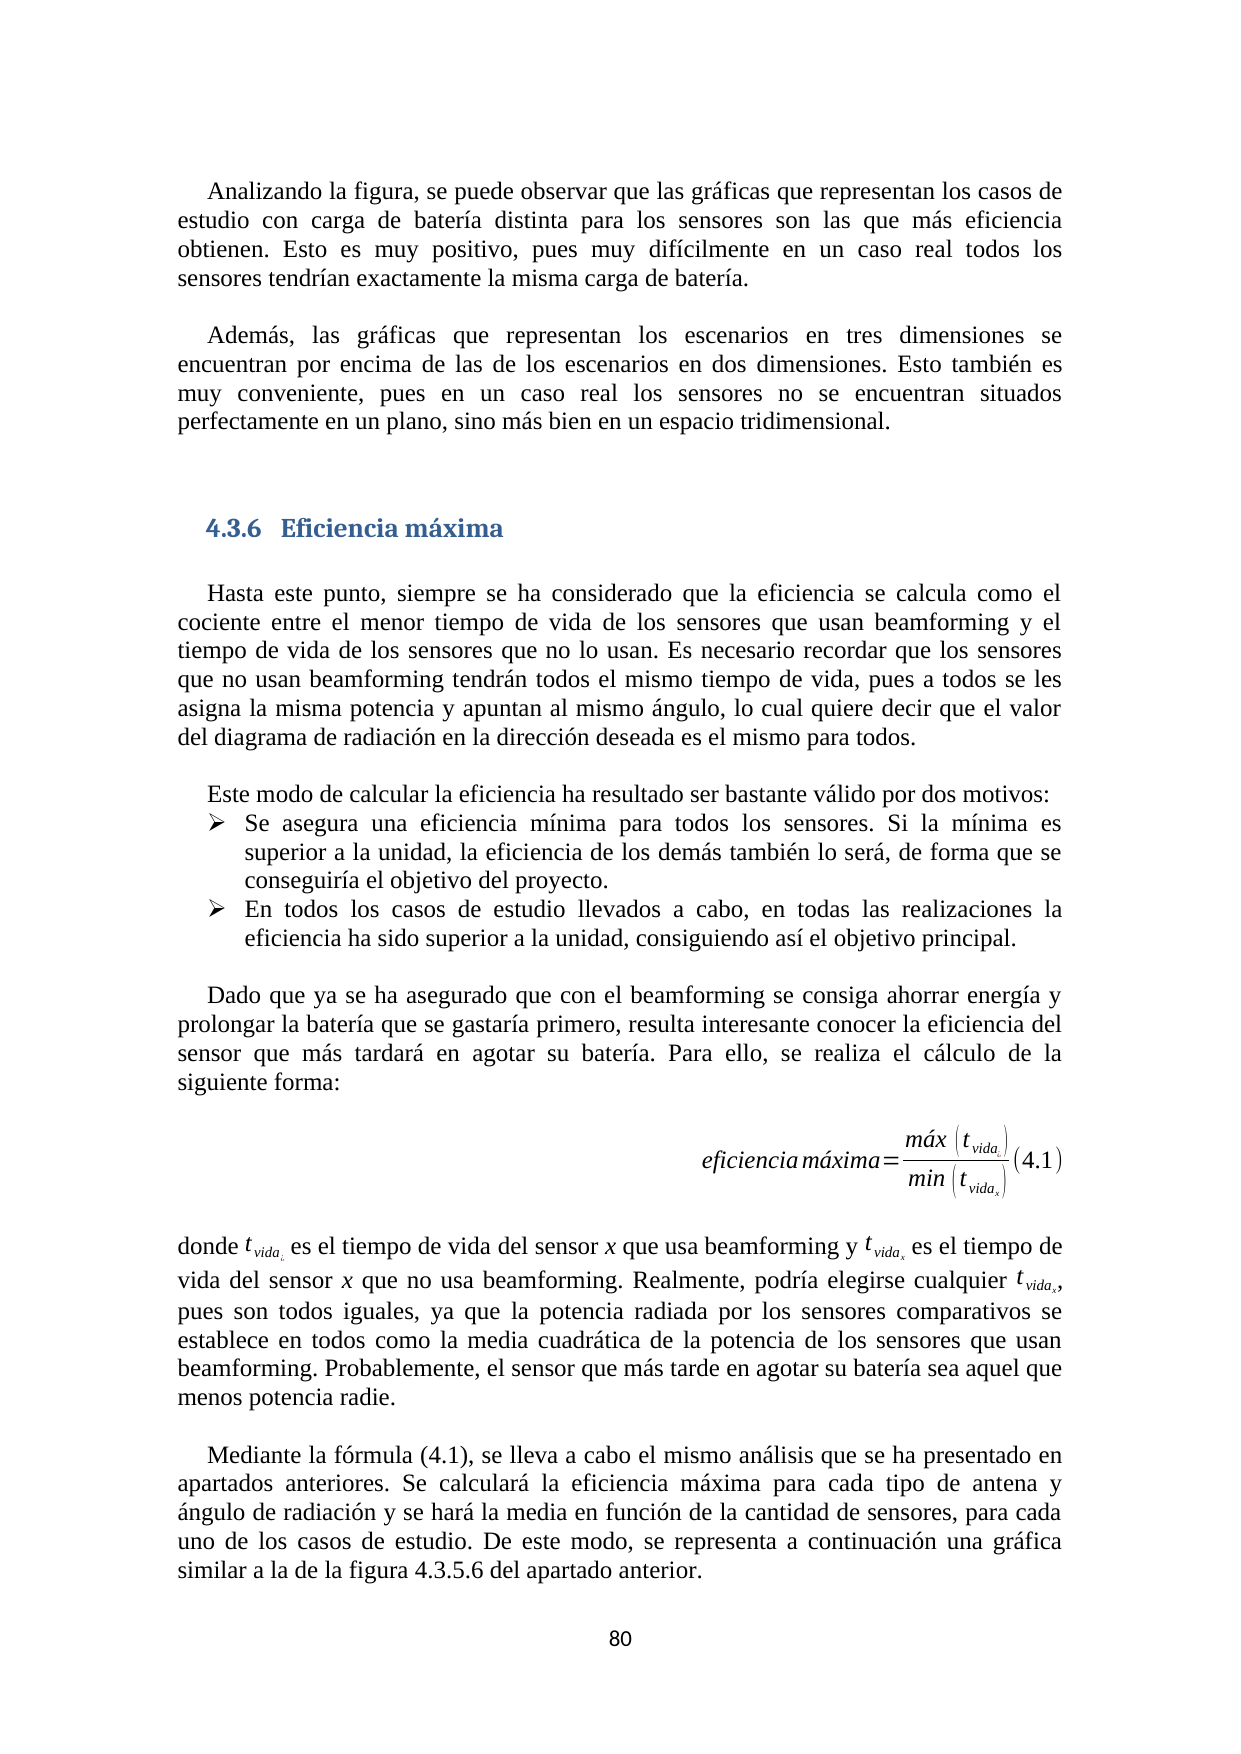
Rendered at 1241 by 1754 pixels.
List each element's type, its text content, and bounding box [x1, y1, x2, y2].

text Mediante la fórmula (4.1), se lleva a cabo el mismo análisis que se ha presentado en apartados anteriores. Se calculará la eficiencia máxima para cada tipo de antena y ángulo de radiación y se hará la media en función de la cantidad de sensores, para cada uno de los casos de estudio. De este modo, se representa a continuación una gráfica similar a la de la figura 4.3.5.6 del apartado anterior. [177, 1440, 1063, 1583]
subtitle Eficiencia máxima [206, 513, 1063, 544]
list En todos los casos de estudio llevados a cabo, en todas las realizaciones la eficiencia ha sido superior a la unidad, consiguiendo así el objetivo principal. [207, 894, 1063, 952]
text Además, las gráficas que representan los escenarios en tres dimensiones se encuentran por encima de las de los escenarios en dos dimensiones. Esto también es muy conveniente, pues en un caso real los sensores no se encuentran situados perfectamente en un plano, sino más bien en un espacio tridimensional. [177, 320, 1063, 435]
list Se asegura una eficiencia mínima para todos los sensores. Si la mínima es superior a la unidad, la eficiencia de los demás también lo será, de forma que se conseguiría el objetivo del proyecto. [207, 808, 1063, 894]
text donde es el tiempo de vida del sensor x que usa beamforming y es el tiempo de vida del sensor x que no usa beamforming. Realmente, podría elegirse cualquier , pues son todos iguales, ya que la potencia radiada por los sensores comparativos se establece en todos como la media cuadrática de la potencia de los sensores que usan beamforming. Probablemente, el sensor que más tarde en agotar su batería sea aquel que menos potencia radie. [177, 1229, 1063, 1411]
text Este modo de calcular la eficiencia ha resultado ser bastante válido por dos motivos: [177, 779, 1063, 808]
text Analizando la figura, se puede observar que las gráficas que representan los casos de estudio con carga de batería distinta para los sensores son las que más eficiencia obtienen. Esto es muy positivo, pues muy difícilmente en un caso real todos los sensores tendrían exactamente la misma carga de batería. [177, 176, 1063, 291]
text Dado que ya se ha asegurado que con el beamforming se consiga ahorrar energía y prolongar la batería que se gastaría primero, resulta interesante conocer la eficiencia del sensor que más tardará en agotar su batería. Para ello, se realiza el cálculo de la siguiente forma: [177, 980, 1063, 1095]
text Hasta este punto, siempre se ha considerado que la eficiencia se calcula como el cociente entre el menor tiempo de vida de los sensores que usan beamforming y el tiempo de vida de los sensores que no lo usan. Es necesario recordar que los sensores que no usan beamforming tendrán todos el mismo tiempo de vida, pues a todos se les asigna la misma potencia y apuntan al mismo ángulo, lo cual quiere decir que el valor del diagrama de radiación en la dirección deseada es el mismo para todos. [177, 578, 1063, 750]
